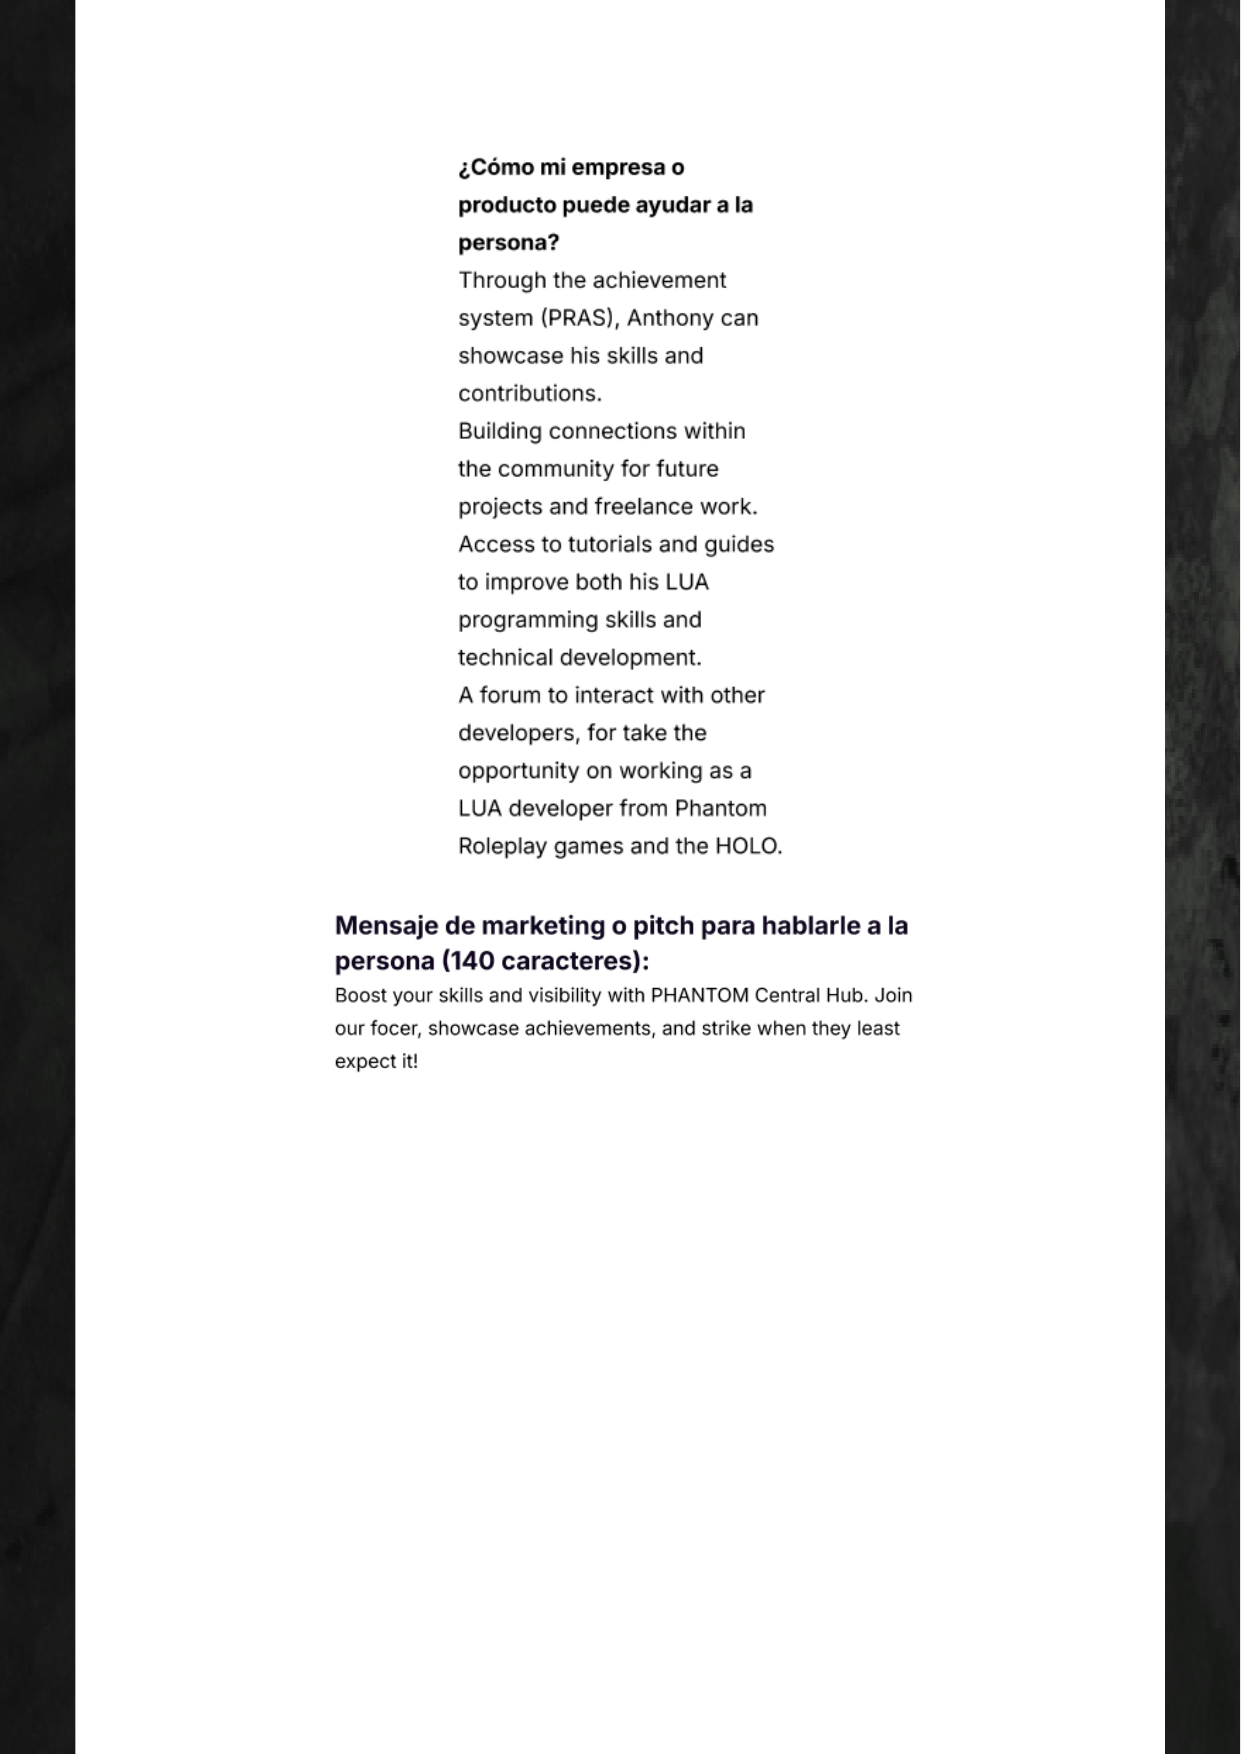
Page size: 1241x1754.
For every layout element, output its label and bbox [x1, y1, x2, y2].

picture [0, 0, 76, 1754]
picture [320, 898, 920, 1084]
picture [1165, 0, 1241, 1754]
picture [437, 147, 804, 880]
